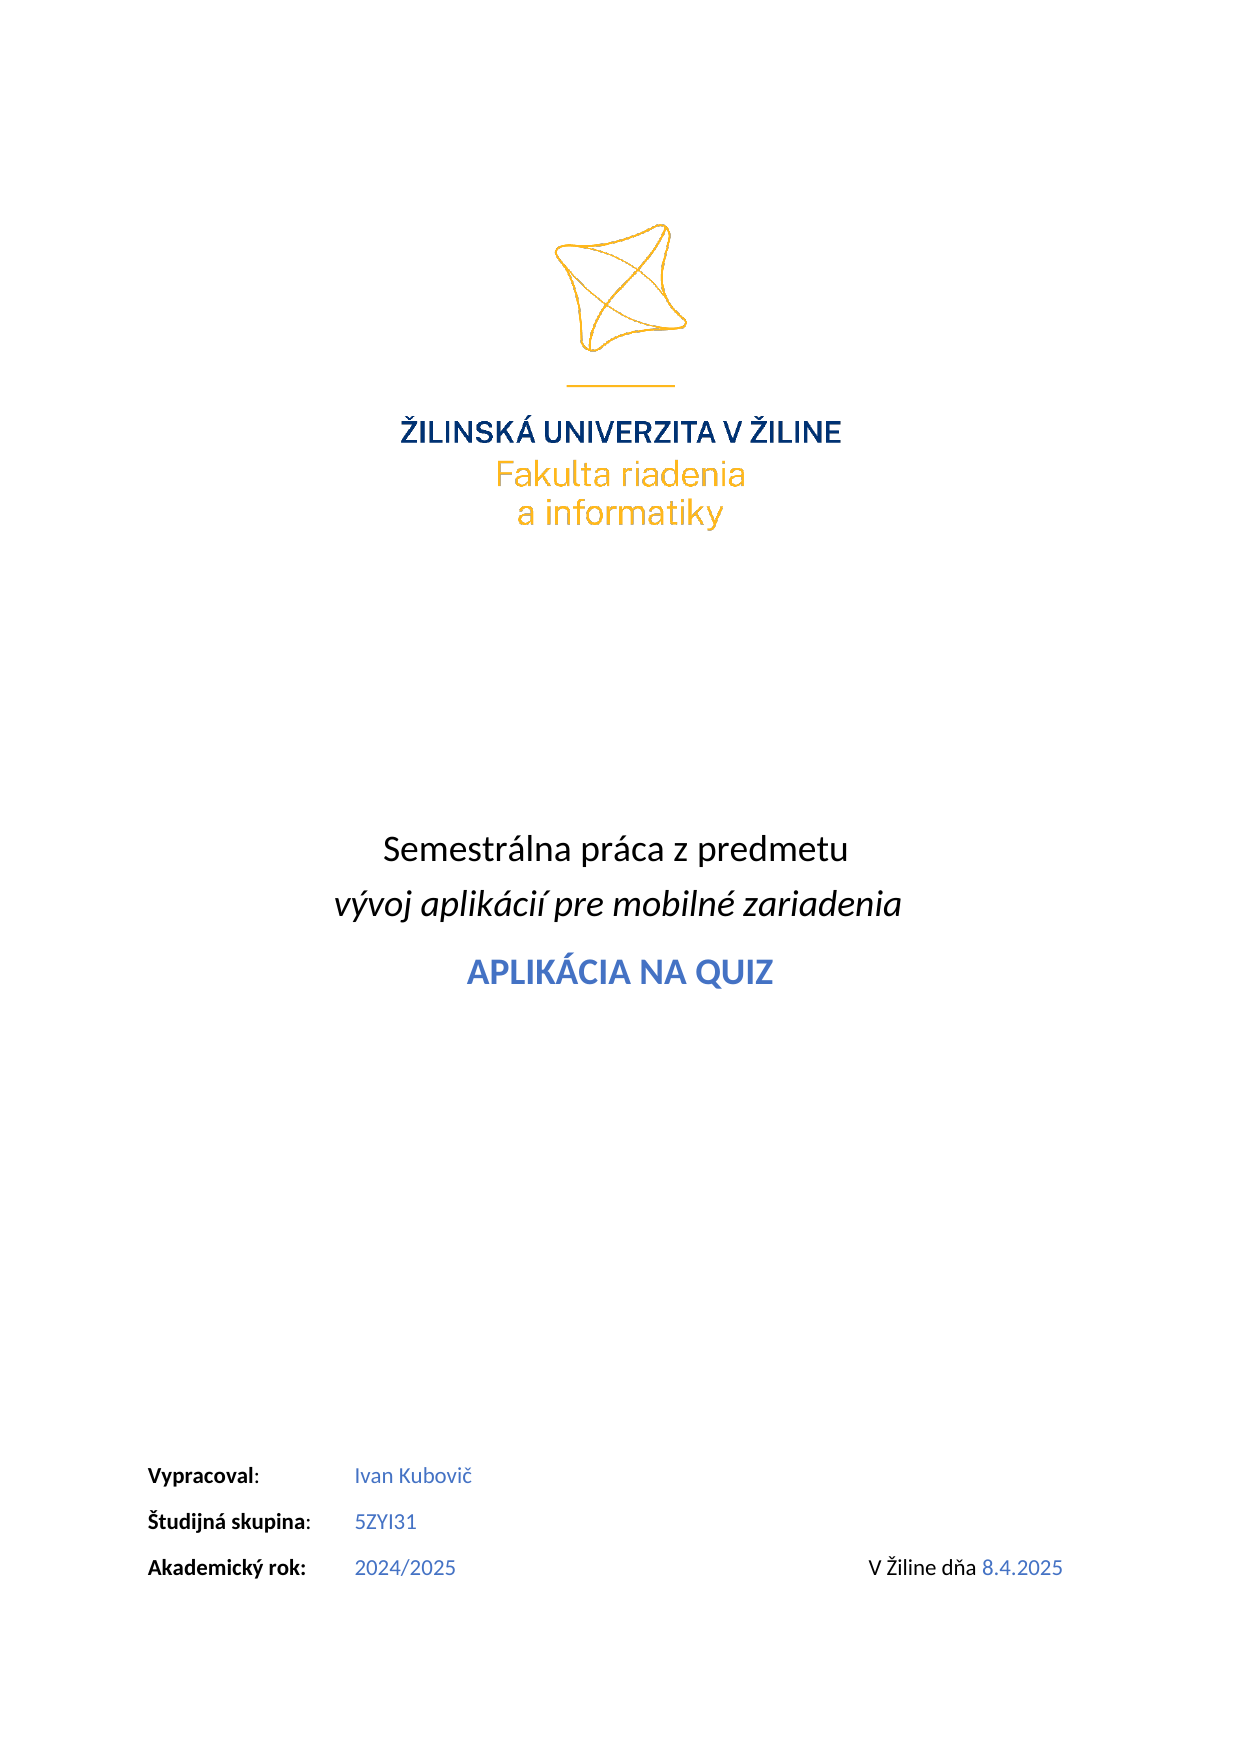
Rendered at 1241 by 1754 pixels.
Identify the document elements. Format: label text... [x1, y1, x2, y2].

text Aplikácia na quiz [148, 948, 1093, 994]
picture [325, 147, 916, 606]
text Vypracoval: Ivan Kubovič [148, 1461, 1093, 1489]
text Študijná skupina: 5ZYI31 [148, 1507, 1093, 1536]
text Semestrálna práca z predmetu vývoj aplikácií pre mobilné zariadenia [148, 825, 1093, 926]
text Akademický rok: 2024/2025 V Žiline dňa 8.4.2025 [148, 1553, 1093, 1582]
